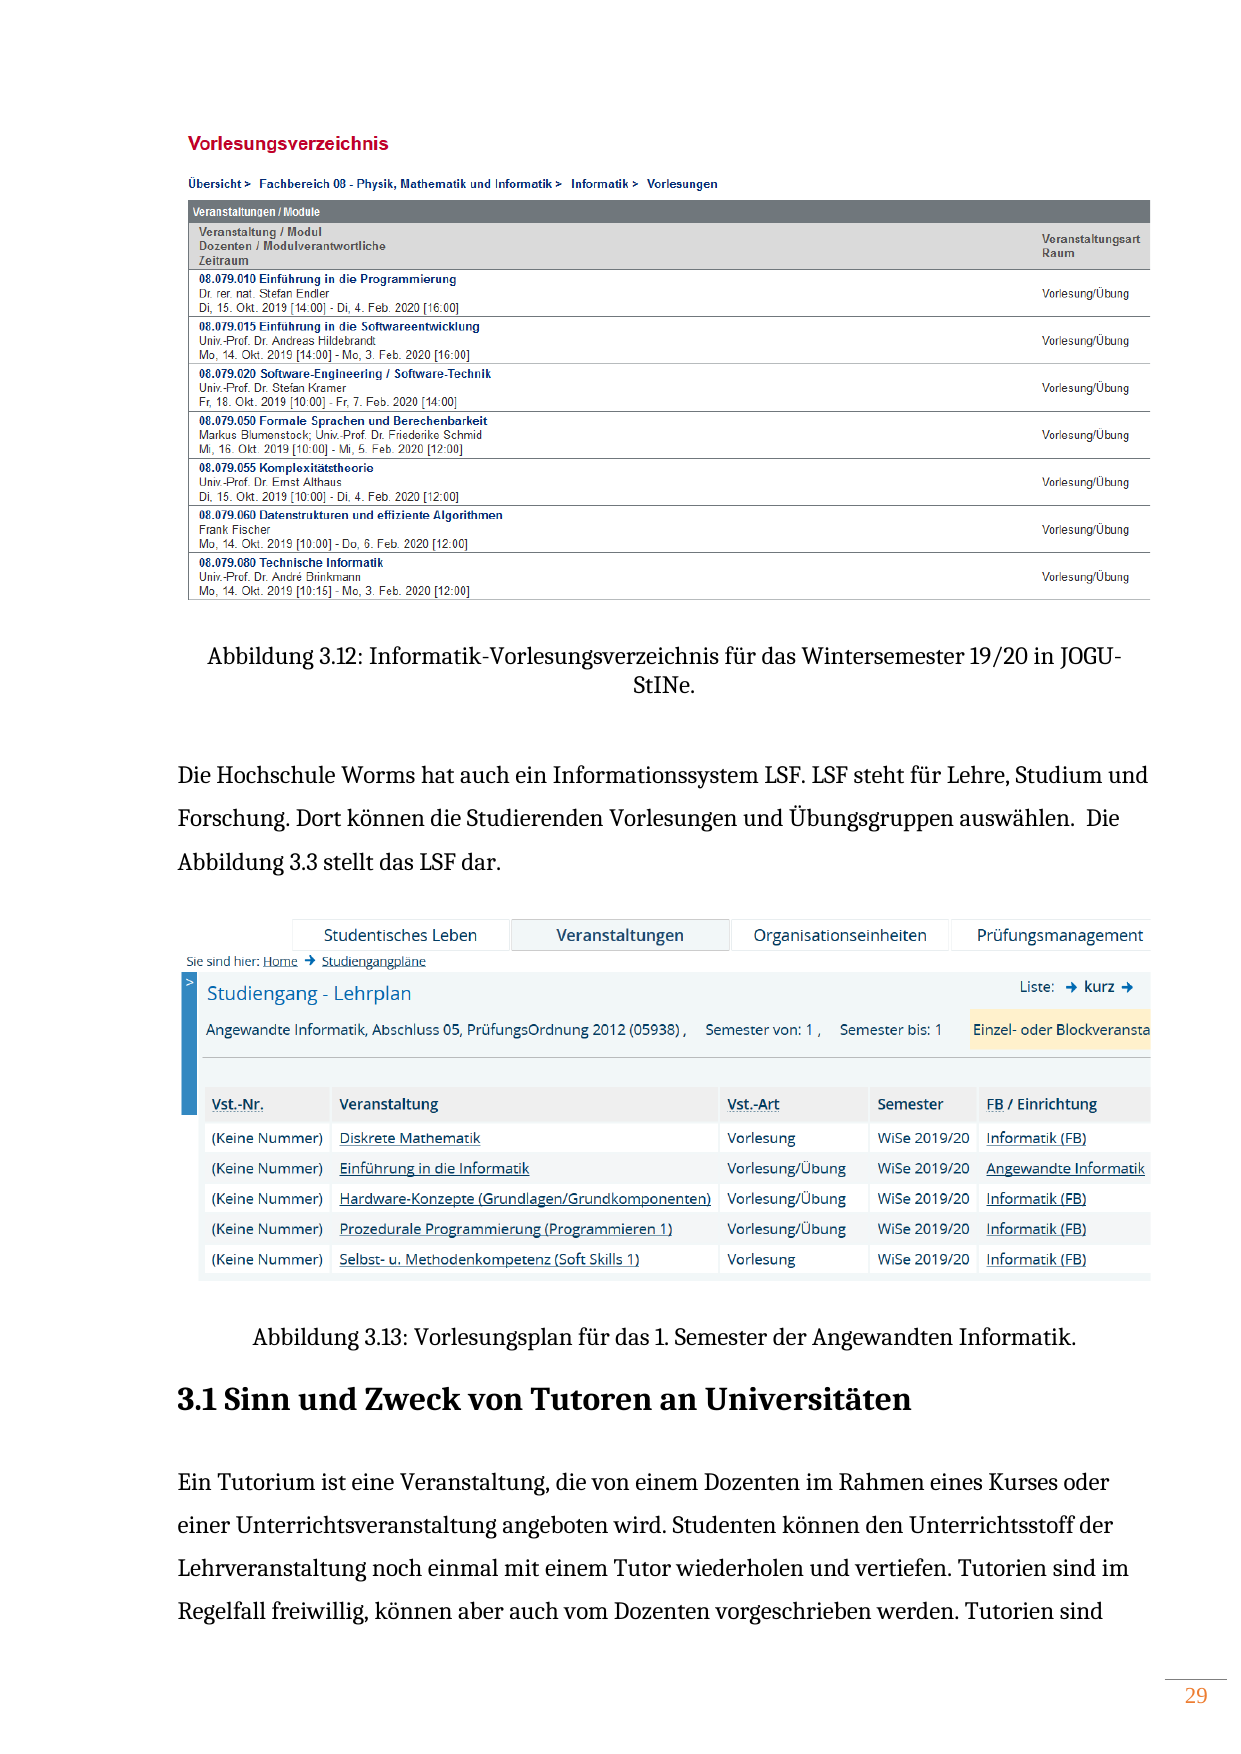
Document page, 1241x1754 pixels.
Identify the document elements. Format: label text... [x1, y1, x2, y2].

picture [177, 919, 1151, 1281]
picture [177, 118, 1151, 600]
subtitle 3.1 Sinn und Zweck von Tutoren an Universitäten [177, 1381, 1152, 1419]
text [177, 1467, 1152, 1626]
text Die Hochschule Worms hat auch ein Informationssystem LSF. LSF steht für Lehre, Studium und Forschung. Dort können die Studierenden Vorlesungen und Übungsgruppen auswählen. Die Abbildung 3.3 stellt das LSF dar. [177, 761, 1152, 876]
